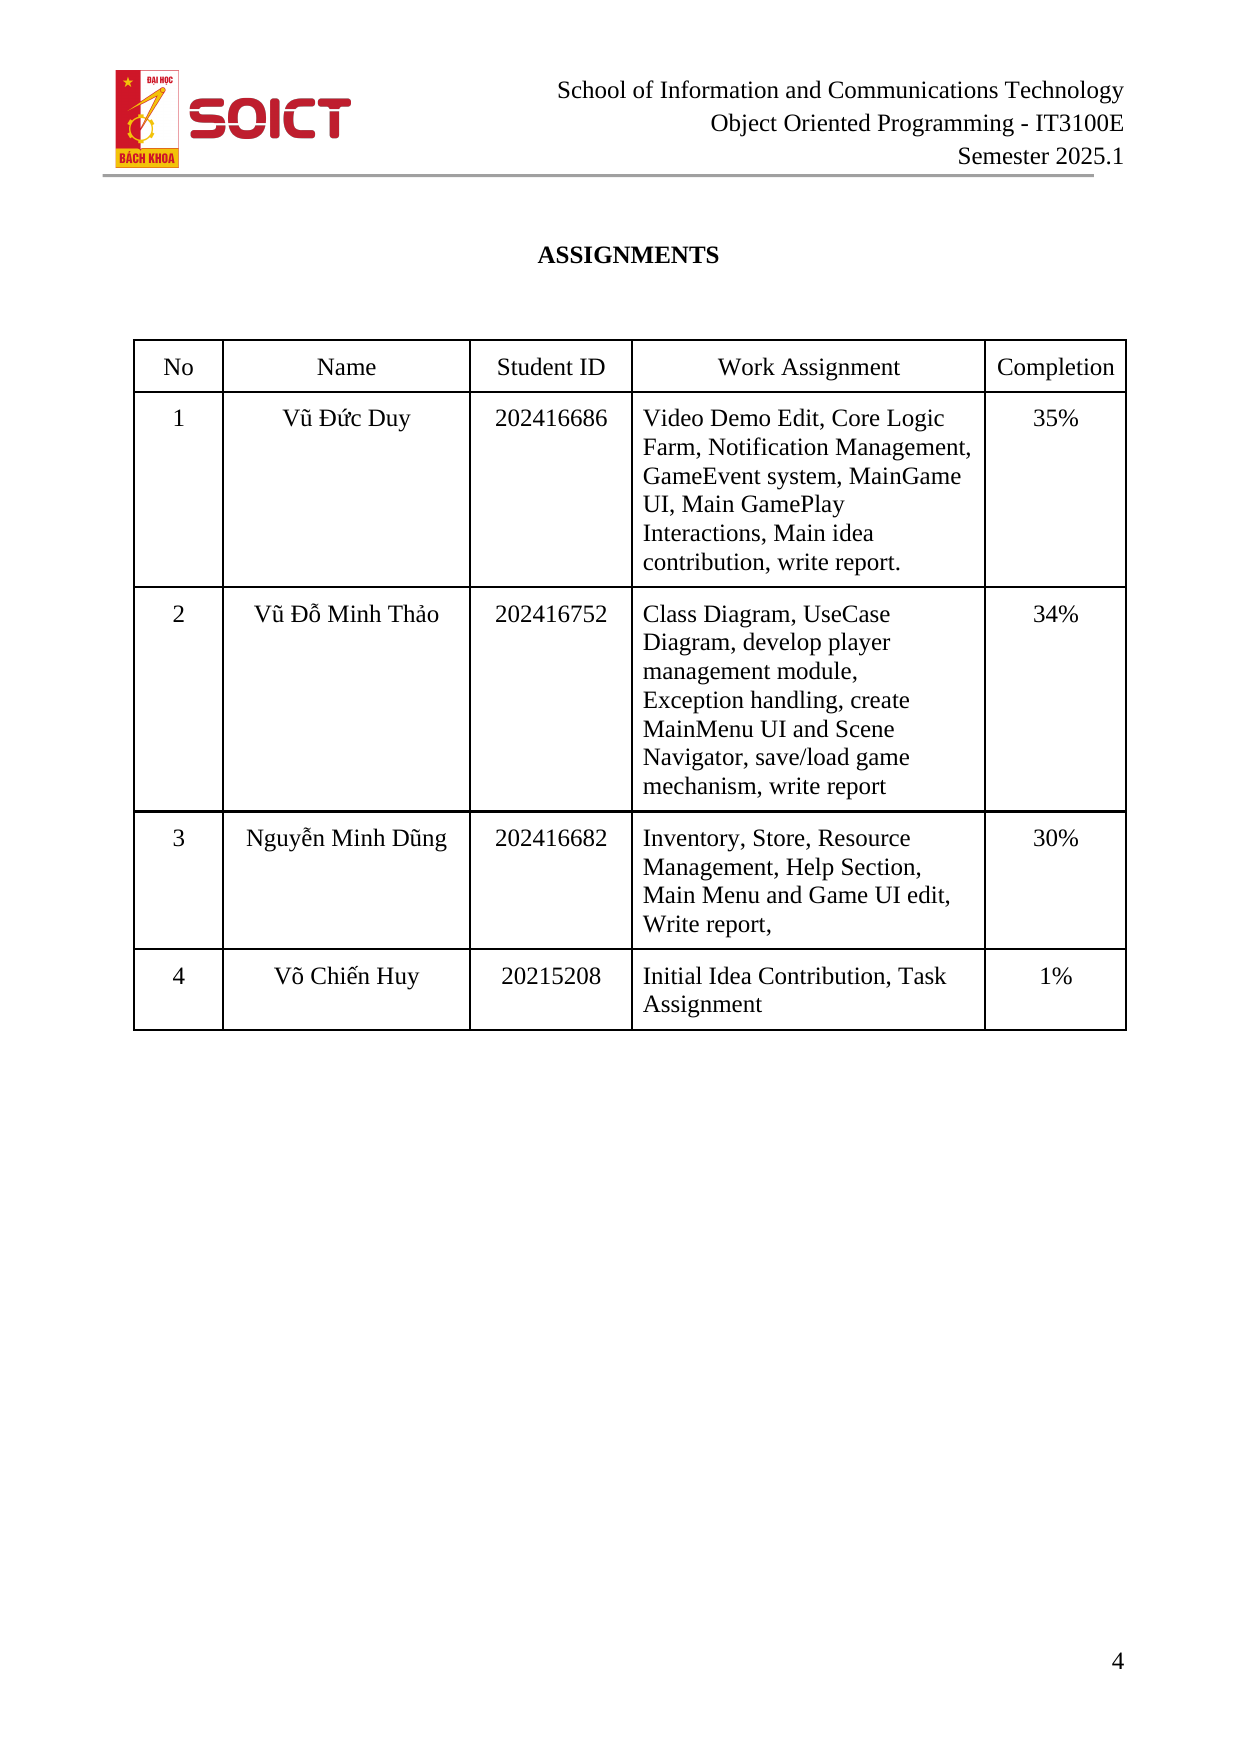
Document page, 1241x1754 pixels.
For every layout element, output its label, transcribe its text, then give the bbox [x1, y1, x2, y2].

table_cell 202416752 [471, 588, 631, 810]
table_cell Nguyễn Minh Dũng [224, 813, 469, 948]
table_header Student ID [471, 341, 631, 391]
table_cell Class Diagram, UseCase Diagram, develop player management module, Exception handling, create MainMenu UI and Scene Navigator, save/load game mechanism, write report [633, 588, 984, 810]
table_cell 1% [986, 950, 1125, 1029]
table_cell Video Demo Edit, Core Logic Farm, Notification Management, GameEvent system, MainGame UI, Main GamePlay Interactions, Main idea contribution, write report. [633, 393, 984, 586]
table_header Name [224, 341, 469, 391]
table_cell 4 [135, 950, 222, 1029]
subtitle ASSIGNMENTS [133, 240, 1124, 269]
table_header Work Assignment [633, 341, 984, 391]
table_cell Vũ Đỗ Minh Thảo [224, 588, 469, 810]
table_header No [135, 341, 222, 391]
table_cell 35% [986, 393, 1125, 586]
table_cell 2 [135, 588, 222, 810]
table_cell Initial Idea Contribution, Task Assignment [633, 950, 984, 1029]
table_cell 1 [135, 393, 222, 586]
picture [115, 70, 351, 168]
table_cell 20215208 [471, 950, 631, 1029]
table_cell Võ Chiến Huy [224, 950, 469, 1029]
table_cell 202416686 [471, 393, 631, 586]
table_cell 34% [986, 588, 1125, 810]
table_cell 30% [986, 813, 1125, 948]
table_cell 202416682 [471, 813, 631, 948]
table_cell Vũ Đức Duy [224, 393, 469, 586]
table_header Completion [986, 341, 1125, 391]
table_cell 3 [135, 813, 222, 948]
table_cell Inventory, Store, Resource Management, Help Section, Main Menu and Game UI edit, Write report, [633, 813, 984, 948]
